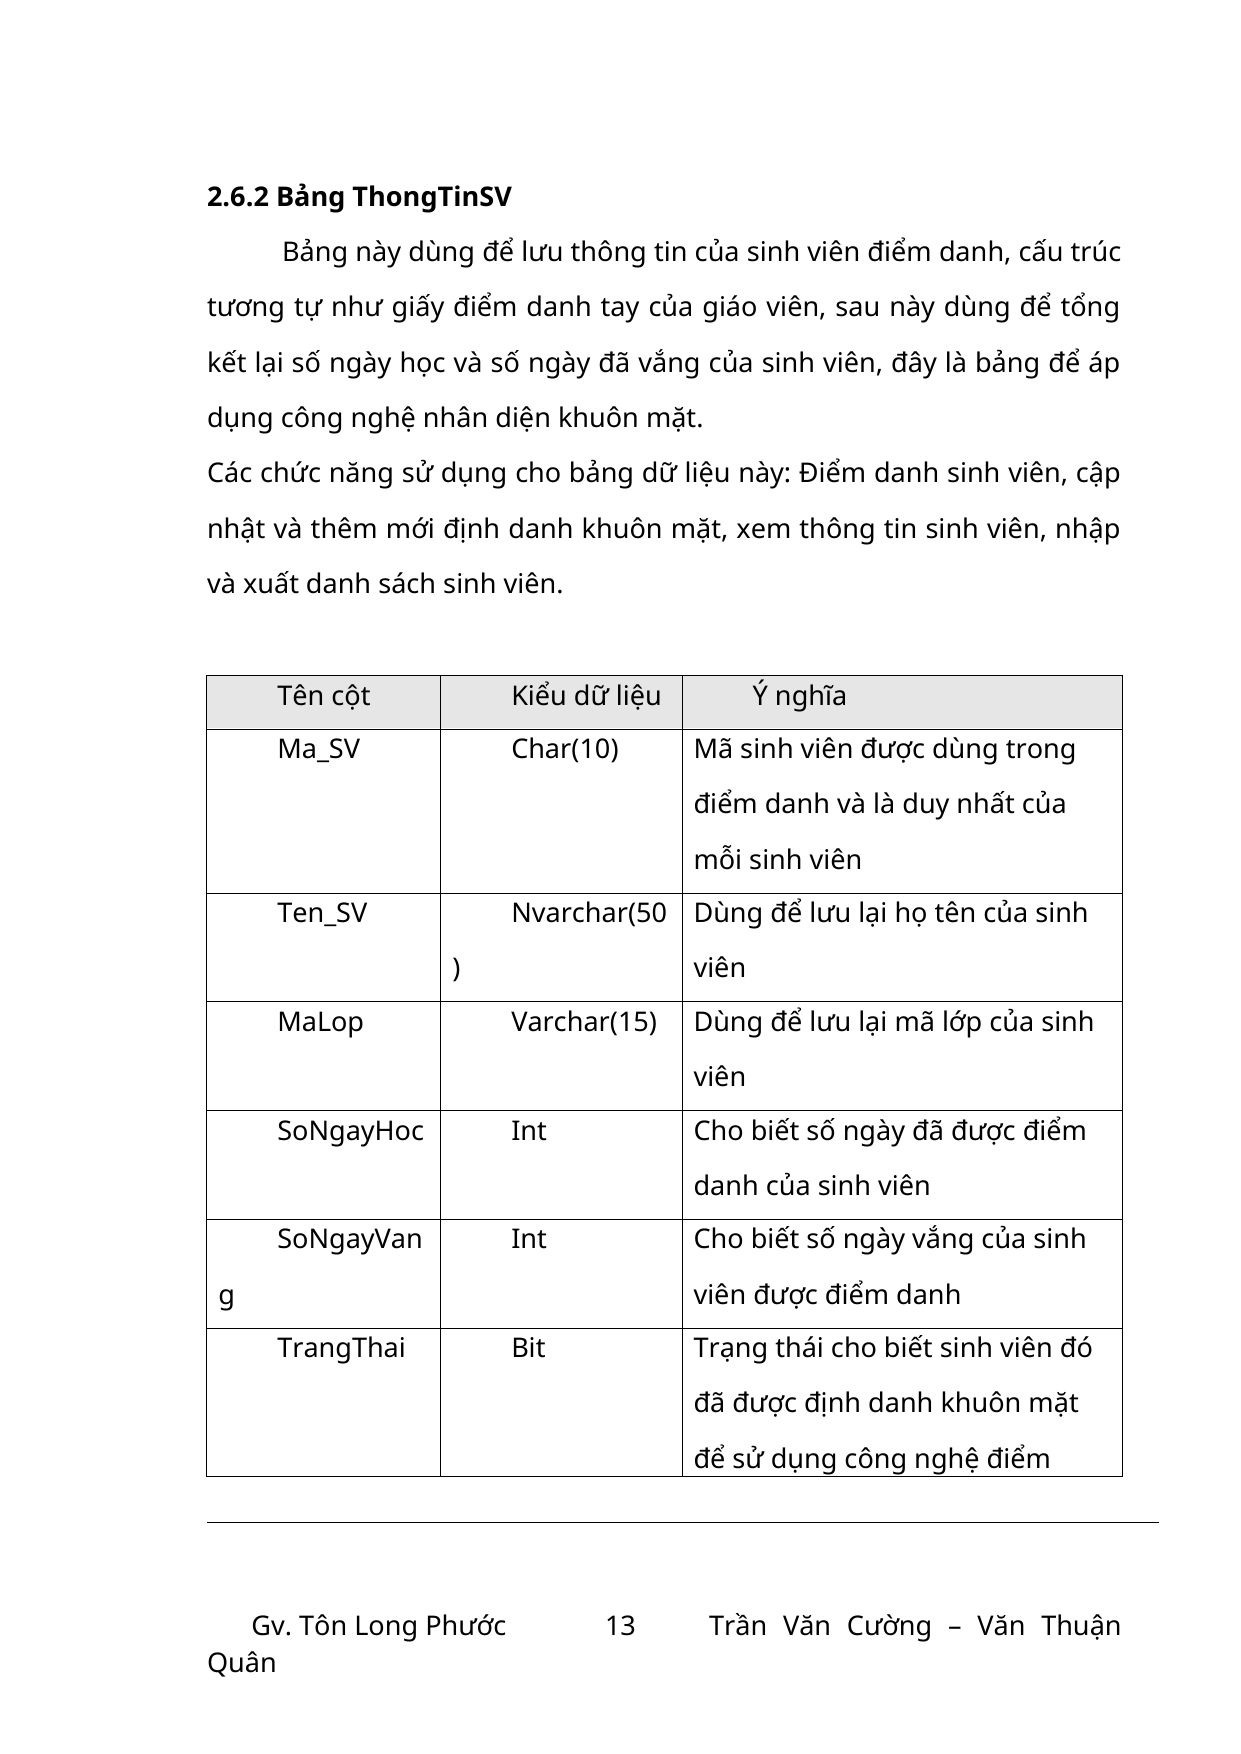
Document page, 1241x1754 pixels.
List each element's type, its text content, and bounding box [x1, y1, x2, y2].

table_header Ý nghĩa [683, 676, 1122, 728]
table_cell Ma_SV [207, 730, 440, 892]
table_cell Bit [441, 1329, 682, 1476]
table_cell Nvarchar(50) [441, 894, 682, 1001]
table_cell SoNgayHoc [207, 1111, 440, 1219]
table_cell MaLop [207, 1002, 440, 1110]
table_cell Varchar(15) [441, 1002, 682, 1110]
table_cell Cho biết số ngày vắng của sinh viên được điểm danh [683, 1220, 1122, 1327]
text Bảng này dùng để lưu thông tin của sinh viên điểm danh, cấu trúc tương tự như giấy điểm danh tay của giáo viên, sau này dùng để tổng kết lại số ngày học và số ngày đã vắng của sinh viên, đây là bảng để áp dụng công nghệ nhân diện khuôn mặt. [207, 232, 1122, 435]
subtitle Bảng ThongTinSV [207, 177, 1122, 214]
table_cell SoNgayVang [207, 1220, 440, 1327]
table_cell Int [441, 1220, 682, 1327]
table_cell TrangThai [207, 1329, 440, 1476]
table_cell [683, 1329, 1122, 1476]
table_header Tên cột [207, 676, 440, 728]
table_cell Dùng để lưu lại mã lớp của sinh viên [683, 1002, 1122, 1110]
table_cell Int [441, 1111, 682, 1219]
table_cell Char(10) [441, 730, 682, 892]
table_cell Mã sinh viên được dùng trong điểm danh và là duy nhất của mỗi sinh viên [683, 730, 1122, 892]
table_cell Cho biết số ngày đã được điểm danh của sinh viên [683, 1111, 1122, 1219]
table_cell Ten_SV [207, 894, 440, 1001]
table_cell Dùng để lưu lại họ tên của sinh viên [683, 894, 1122, 1001]
table_header Kiểu dữ liệu [441, 676, 682, 728]
text Các chức năng sử dụng cho bảng dữ liệu này: Điểm danh sinh viên, cập nhật và thêm mới định danh khuôn mặt, xem thông tin sinh viên, nhập và xuất danh sách sinh viên. [207, 454, 1122, 601]
